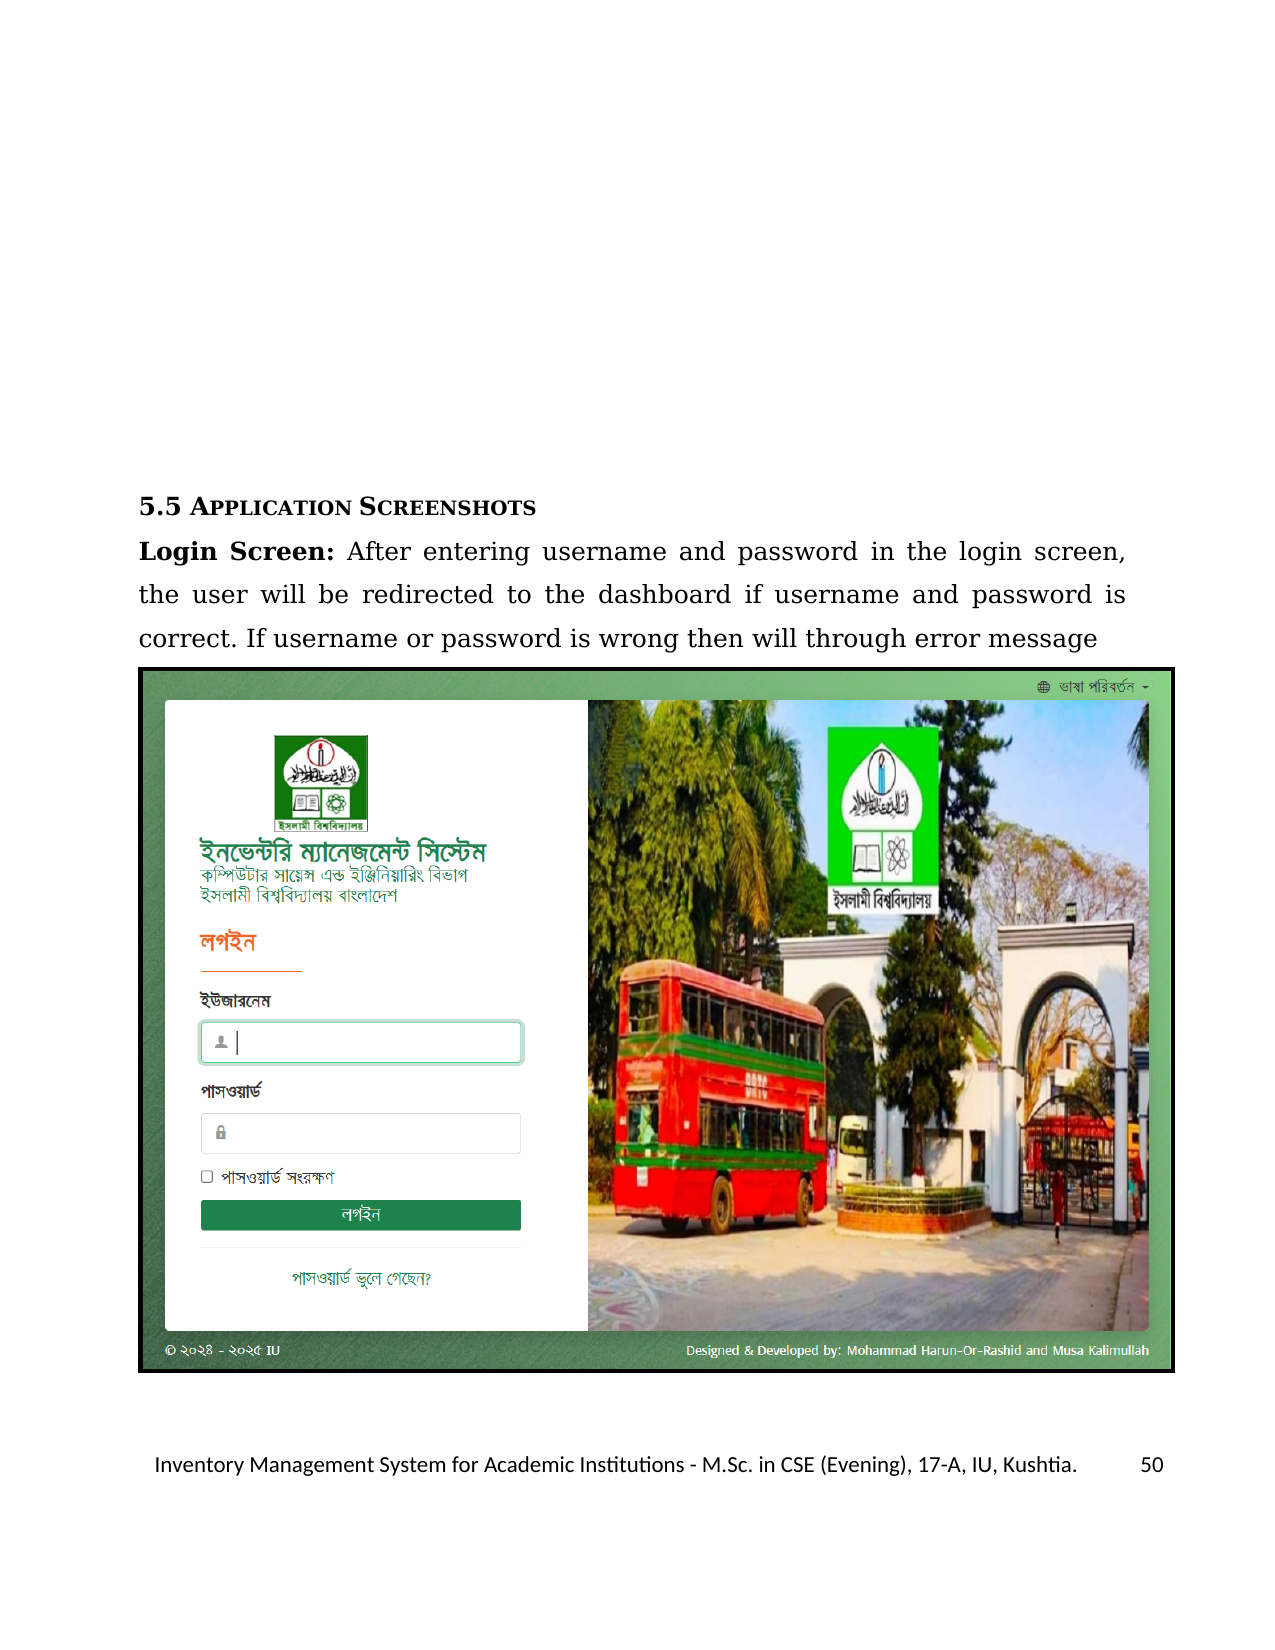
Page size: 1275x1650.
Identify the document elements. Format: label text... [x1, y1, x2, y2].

picture [143, 671, 1171, 1369]
text Login Screen: After entering username and password in the login screen, the user will be redirected to the dashboard if username and password is correct. If username or password is wrong then will through error message [138, 537, 1126, 653]
text 5.5 APPLICATION SCREENSHOTS [138, 492, 1188, 521]
